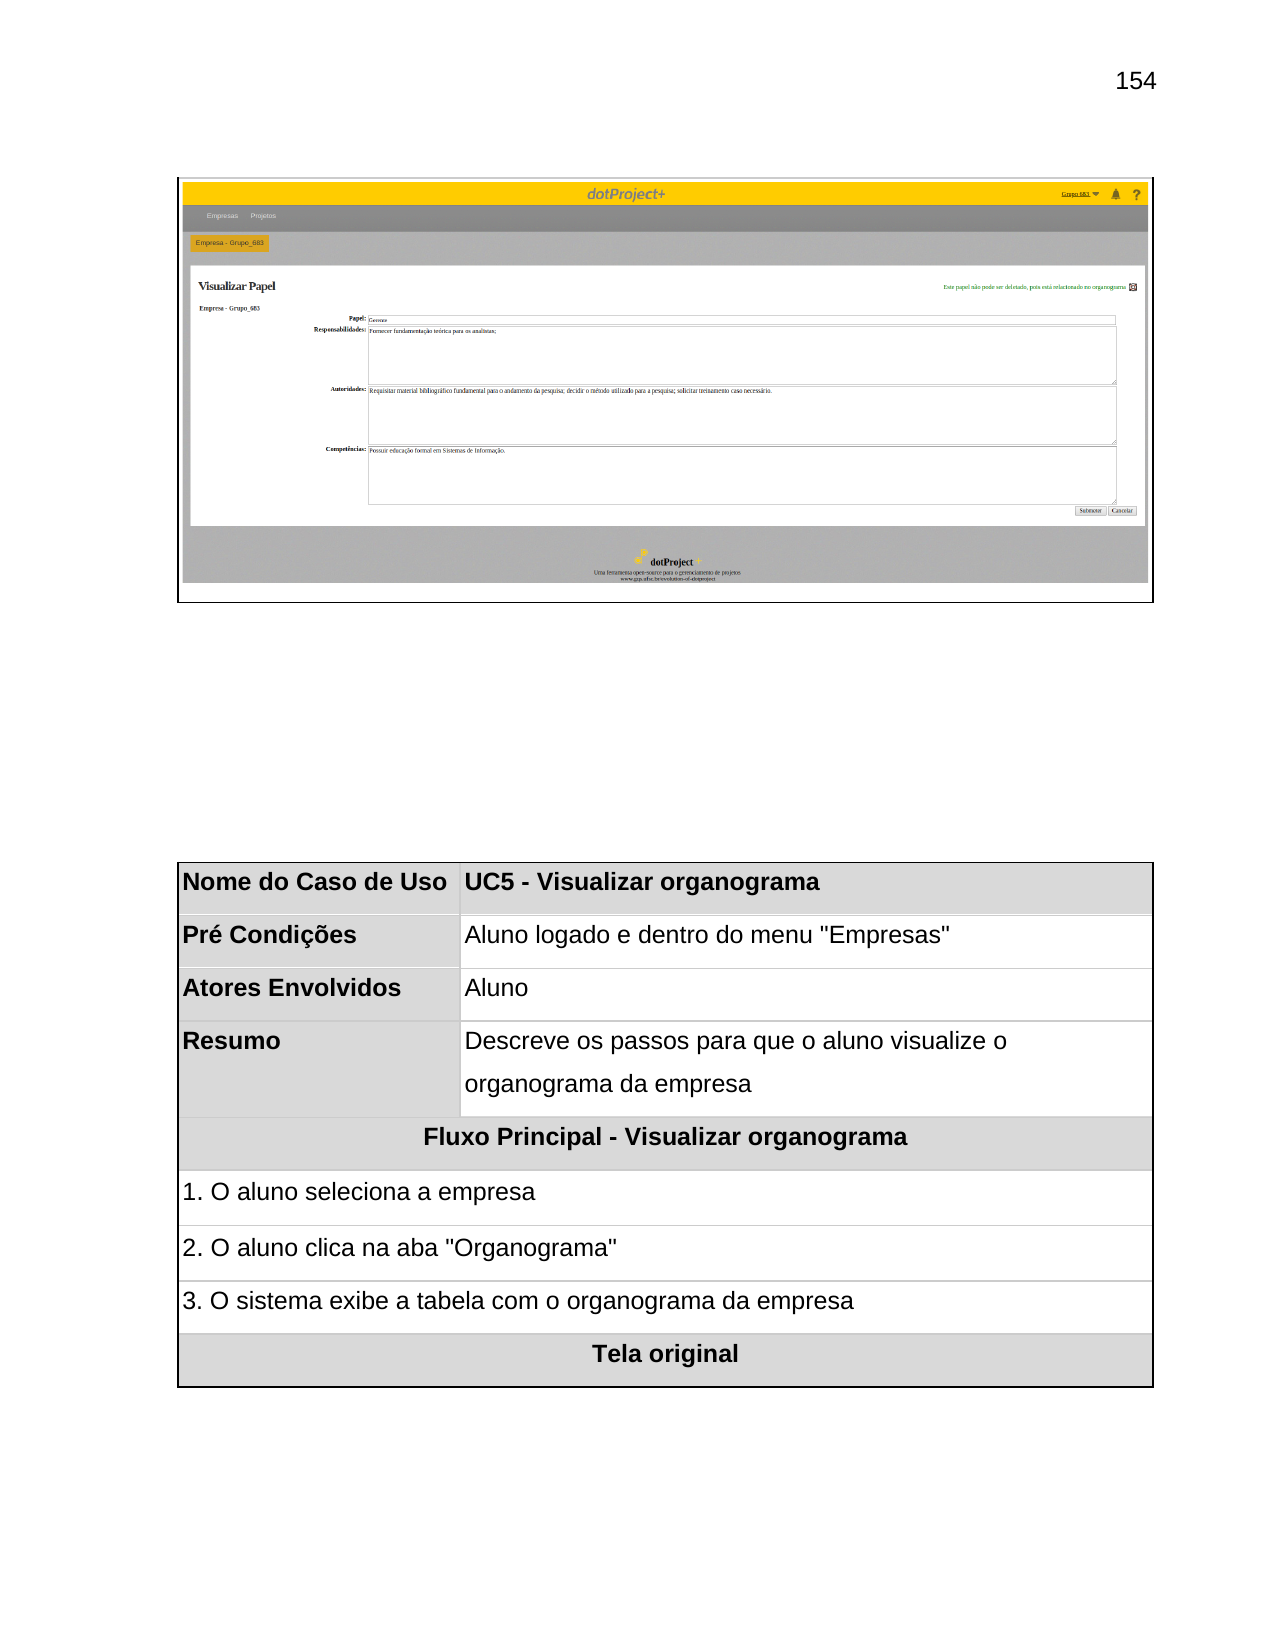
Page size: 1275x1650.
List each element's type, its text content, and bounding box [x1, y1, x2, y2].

table_cell [179, 179, 1152, 601]
table_cell Atores Envolvidos [179, 969, 459, 1020]
table_cell Tela original [179, 1335, 1152, 1386]
table_cell Aluno logado e dentro do menu "Empresas" [461, 916, 1152, 967]
picture [182, 182, 1149, 583]
table_header Nome do Caso de Uso [179, 863, 459, 914]
table_cell Fluxo Principal - Visualizar organograma [179, 1118, 1152, 1169]
table_cell Aluno [461, 969, 1152, 1020]
table_cell 2. O aluno clica na aba "Organograma" [179, 1226, 1152, 1280]
table_cell 1. O aluno seleciona a empresa [179, 1171, 1152, 1225]
table_cell Pré Condições [179, 916, 459, 967]
table_header UC5 - Visualizar organograma [461, 863, 1152, 914]
table_cell 3. O sistema exibe a tabela com o organograma da empresa [179, 1282, 1152, 1333]
table_cell Resumo [179, 1022, 459, 1116]
table_cell Descreve os passos para que o aluno visualize o organograma da empresa [461, 1022, 1152, 1116]
